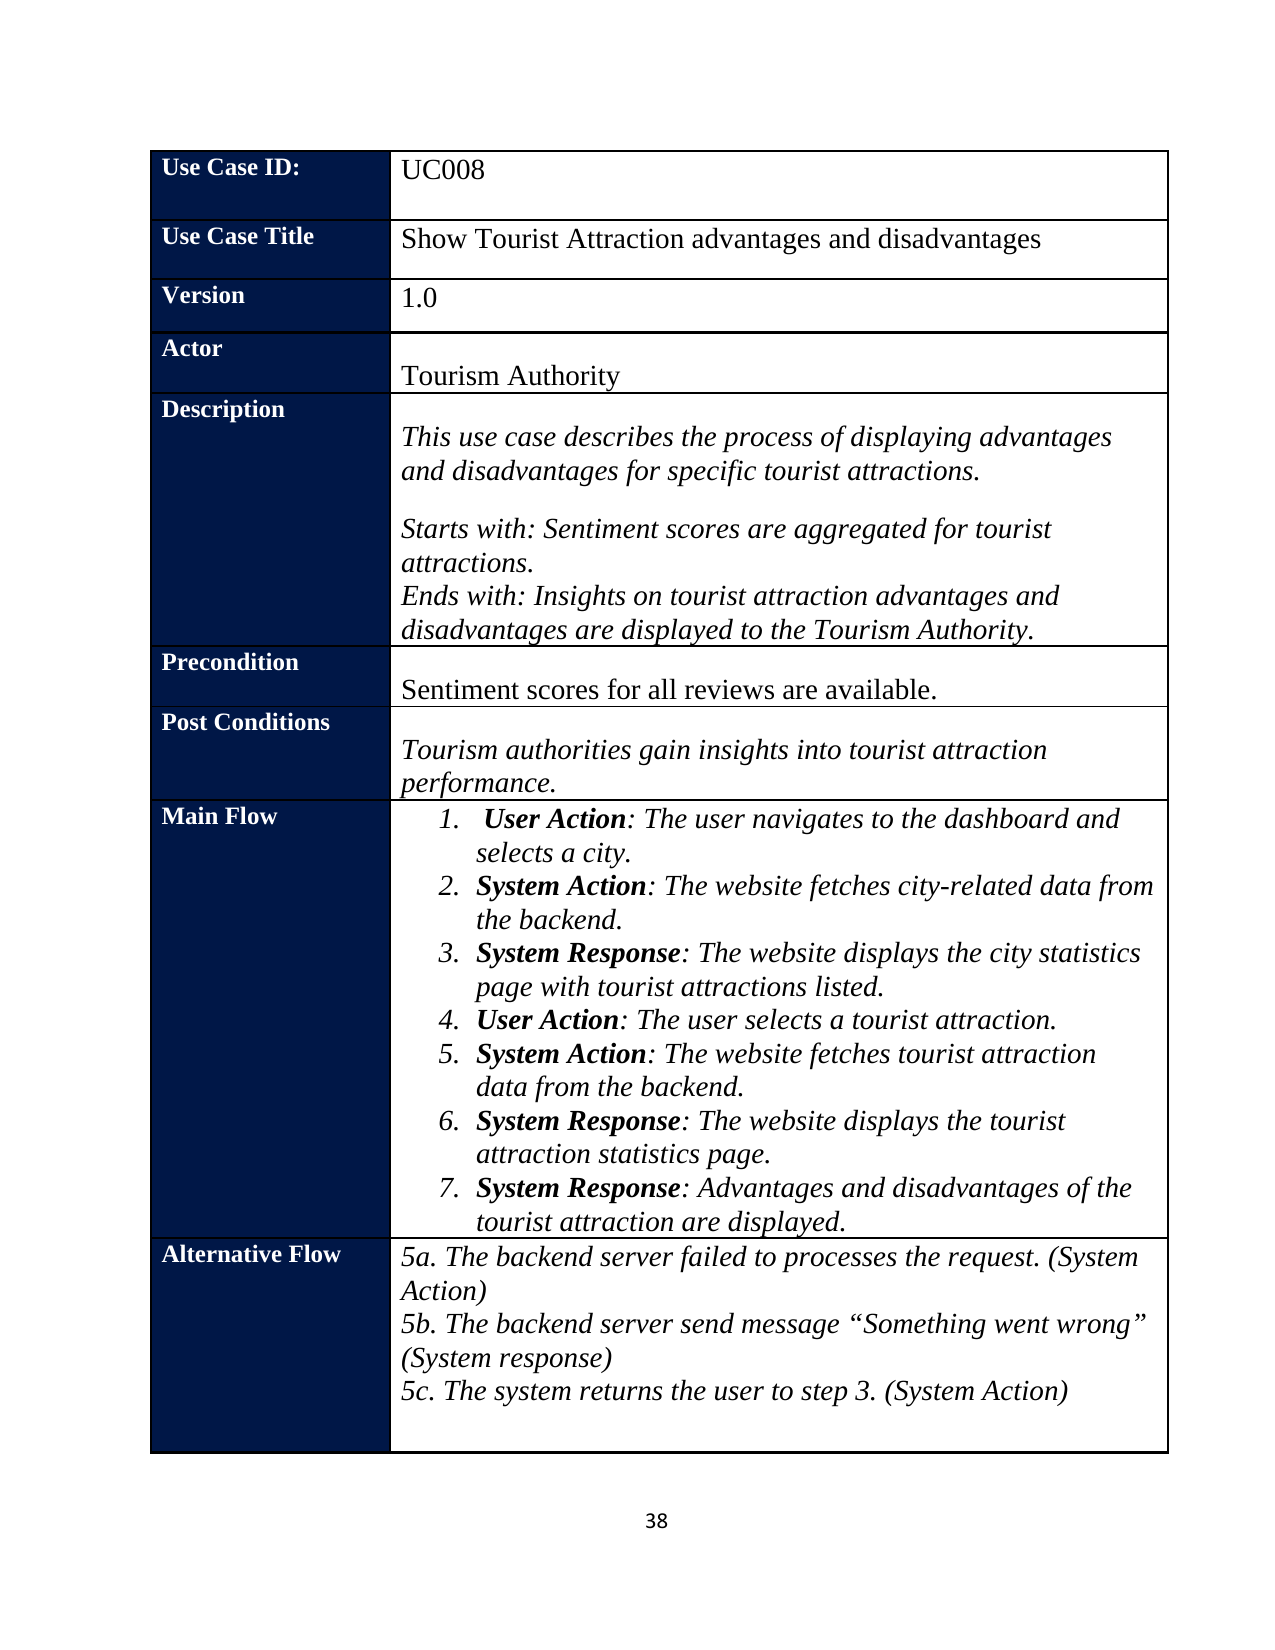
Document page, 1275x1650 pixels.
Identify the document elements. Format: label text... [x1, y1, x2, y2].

table_cell 5a. The backend server failed to processes the request. (System Action) 5b. The backend server send message “Something went wrong” (System response) 5c. The system returns the user to step 3. (System Action) [391, 1239, 1167, 1451]
table_cell Alternative Flow [152, 1239, 389, 1451]
table_cell Show Tourist Attraction advantages and disadvantages [391, 221, 1167, 278]
table_cell Description [152, 394, 389, 645]
table_cell Tourism authorities gain insights into tourist attraction performance. [391, 707, 1167, 799]
table_cell This use case describes the process of displaying advantages and disadvantages for specific tourist attractions. Starts with: Sentiment scores are aggregated for tourist attractions. Ends with: Insights on tourist attraction advantages and disadvantages are displayed to the Tourism Authority. [391, 394, 1167, 645]
table_cell UC008 [391, 152, 1167, 219]
table_cell Use Case ID: [152, 152, 389, 219]
table_cell 1.0 [391, 280, 1167, 331]
table_cell Tourism Authority [391, 334, 1167, 392]
table_cell Precondition [152, 647, 389, 706]
table_cell Sentiment scores for all reviews are available. [391, 647, 1167, 706]
table_cell User Action: The user navigates to the dashboard and selects a city. System Action: The website fetches city-related data from the backend. System Response: The website displays the city statistics page with tourist attractions listed. User Action: The user selects a tourist attraction. System Action: The website fetches tourist attraction data from the backend. System Response: The website displays the tourist attraction statistics page. System Response: Advantages and disadvantages of the tourist attraction are displayed. [391, 801, 1167, 1237]
table_cell Version [152, 280, 389, 331]
table_cell Actor [152, 334, 389, 392]
table_cell Main Flow [152, 801, 389, 1237]
table_cell Post Conditions [152, 707, 389, 799]
table_cell Use Case Title [152, 221, 389, 278]
